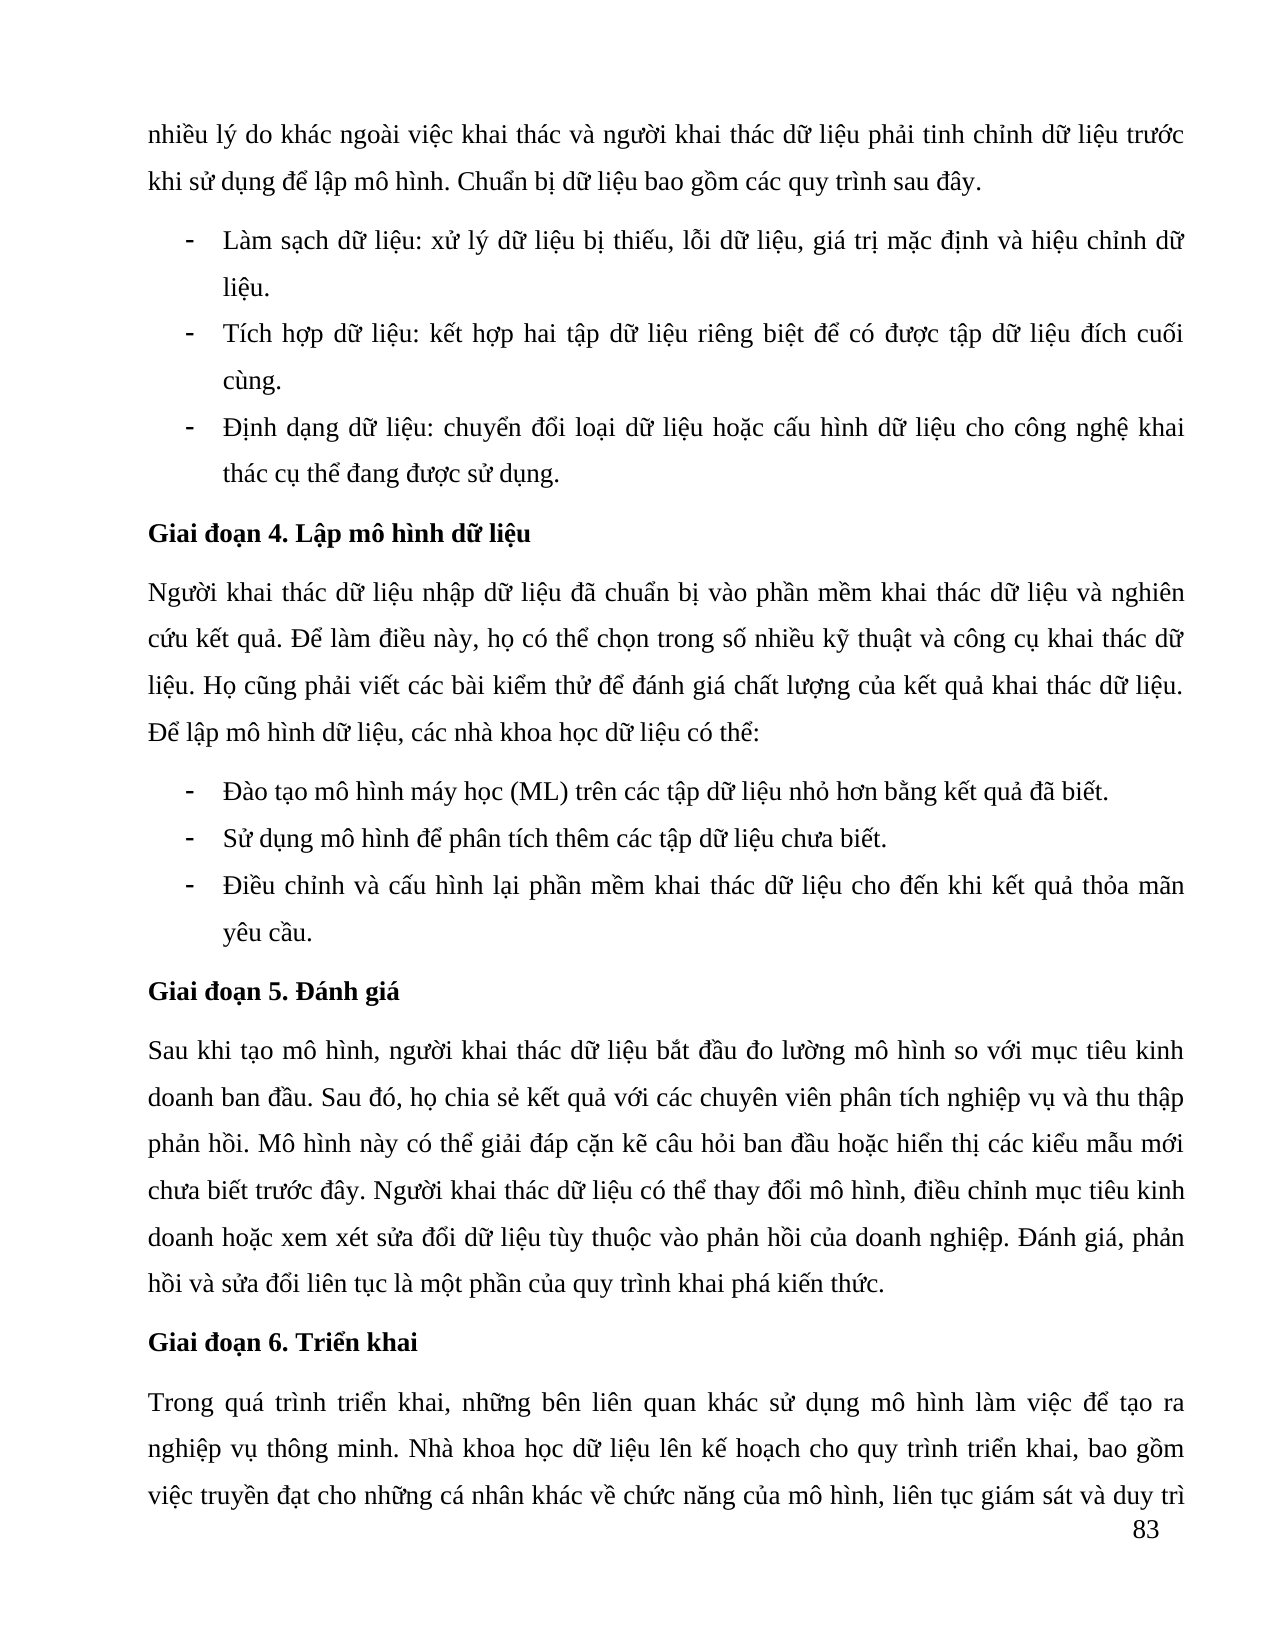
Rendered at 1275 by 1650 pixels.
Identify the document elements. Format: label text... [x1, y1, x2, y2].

list Đào tạo mô hình máy học (ML) trên các tập dữ liệu nhỏ hơn bằng kết quả đã biết. [185, 775, 1186, 806]
text Giai đoạn 6. Triển khai [148, 1326, 1186, 1358]
list Định dạng dữ liệu: chuyển đổi loại dữ liệu hoặc cấu hình dữ liệu cho công nghệ khai thác cụ thể đang được sử dụng. [185, 411, 1186, 489]
text Người khai thác dữ liệu nhập dữ liệu đã chuẩn bị vào phần mềm khai thác dữ liệu và nghiên cứu kết quả. Để làm điều này, họ có thể chọn trong số nhiều kỹ thuật và công cụ khai thác dữ liệu. Họ cũng phải viết các bài kiểm thử để đánh giá chất lượng của kết quả khai thác dữ liệu. Để lập mô hình dữ liệu, các nhà khoa học dữ liệu có thể: [148, 576, 1186, 747]
text Giai đoạn 5. Đánh giá [148, 975, 1186, 1006]
list Điều chỉnh và cấu hình lại phần mềm khai thác dữ liệu cho đến khi kết quả thỏa mãn yêu cầu. [185, 869, 1186, 947]
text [148, 118, 1186, 196]
list Tích hợp dữ liệu: kết hợp hai tập dữ liệu riêng biệt để có được tập dữ liệu đích cuối cùng. [185, 317, 1186, 395]
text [148, 1386, 1186, 1510]
text Sau khi tạo mô hình, người khai thác dữ liệu bắt đầu đo lường mô hình so với mục tiêu kinh doanh ban đầu. Sau đó, họ chia sẻ kết quả với các chuyên viên phân tích nghiệp vụ và thu thập phản hồi. Mô hình này có thể giải đáp cặn kẽ câu hỏi ban đầu hoặc hiển thị các kiểu mẫu mới chưa biết trước đây. Người khai thác dữ liệu có thể thay đổi mô hình, điều chỉnh mục tiêu kinh doanh hoặc xem xét sửa đổi dữ liệu tùy thuộc vào phản hồi của doanh nghiệp. Đánh giá, phản hồi và sửa đổi liên tục là một phần của quy trình khai phá kiến thức. [148, 1034, 1186, 1298]
list Sử dụng mô hình để phân tích thêm các tập dữ liệu chưa biết. [185, 822, 1186, 853]
list Làm sạch dữ liệu: xử lý dữ liệu bị thiếu, lỗi dữ liệu, giá trị mặc định và hiệu chỉnh dữ liệu. [185, 224, 1186, 302]
text Giai đoạn 4. Lập mô hình dữ liệu [148, 517, 1186, 548]
